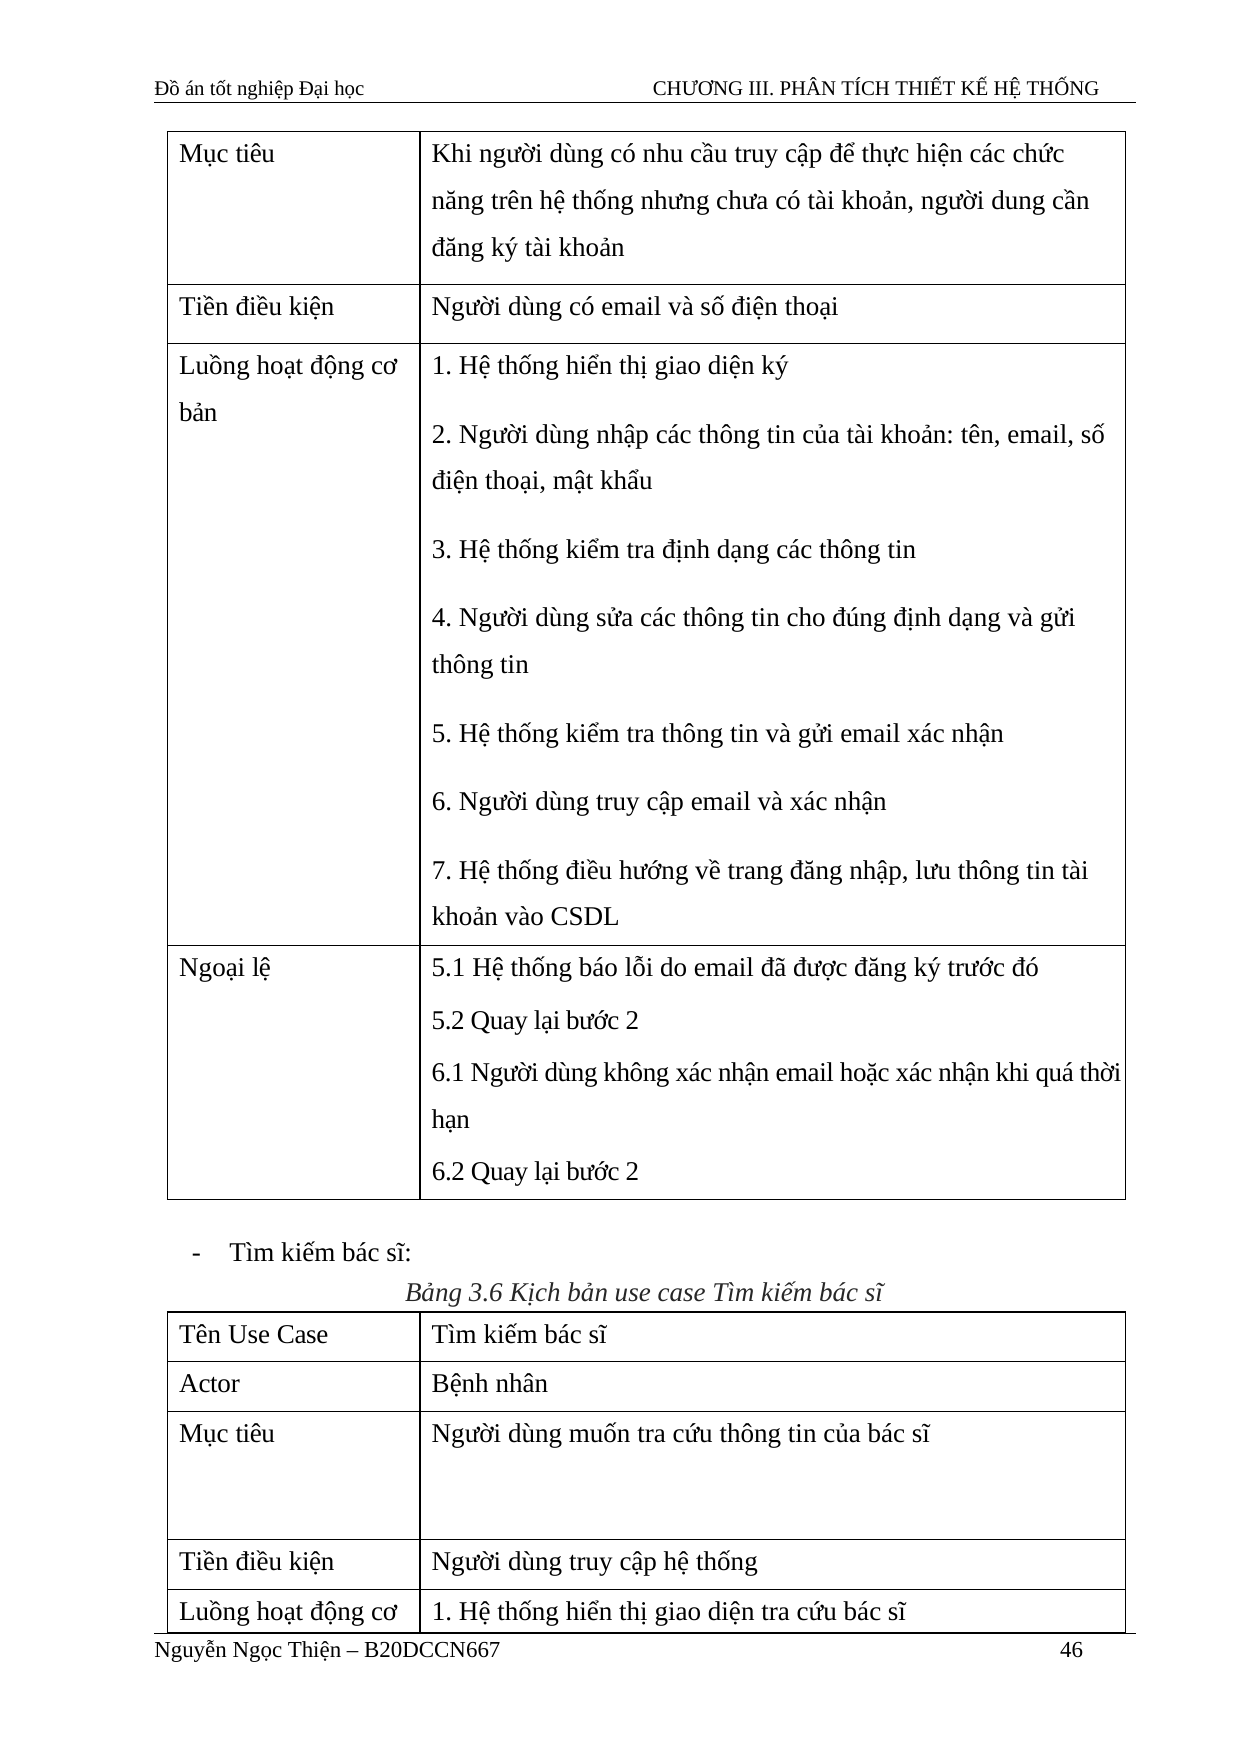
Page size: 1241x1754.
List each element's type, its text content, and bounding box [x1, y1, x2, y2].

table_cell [421, 1590, 1125, 1632]
table_cell Bệnh nhân [421, 1362, 1125, 1411]
table_cell Mục tiêu [168, 132, 419, 284]
table_header Tên Use Case [168, 1313, 419, 1361]
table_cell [168, 1590, 419, 1632]
table_cell 1. Hệ thống hiển thị giao diện ký 2. Người dùng nhập các thông tin của tài khoản: tên, email, số điện thoại, mật khẩu 3. Hệ thống kiểm tra định dạng các thông tin 4. Người dùng sửa các thông tin cho đúng định dạng và gửi thông tin 5. Hệ thống kiểm tra thông tin và gửi email xác nhận 6. Người dùng truy cập email và xác nhận 7. Hệ thống điều hướng về trang đăng nhập, lưu thông tin tài khoản vào CSDL [421, 344, 1125, 945]
table_cell Ngoại lệ [168, 946, 419, 1199]
table_cell Actor [168, 1362, 419, 1411]
table_cell Người dùng muốn tra cứu thông tin của bác sĩ [421, 1412, 1125, 1539]
table_cell Luồng hoạt động cơ bản [168, 344, 419, 945]
table_cell Khi người dùng có nhu cầu truy cập để thực hiện các chức năng trên hệ thống nhưng chưa có tài khoản, người dung cần đăng ký tài khoản [421, 132, 1125, 284]
table_cell Người dùng truy cập hệ thống [421, 1540, 1125, 1589]
table_cell Tiền điều kiện [168, 285, 419, 343]
subtitle Bảng 3.6 Kịch bản use case Tìm kiếm bác sĩ [154, 1276, 1136, 1307]
list Tìm kiếm bác sĩ: [192, 1236, 1136, 1267]
table_header Tìm kiếm bác sĩ [421, 1313, 1125, 1361]
table_cell Tiền điều kiện [168, 1540, 419, 1589]
table_cell Người dùng có email và số điện thoại [421, 285, 1125, 343]
table_cell Mục tiêu [168, 1412, 419, 1539]
table_cell 5.1 Hệ thống báo lỗi do email đã được đăng ký trước đó 5.2 Quay lại bước 2 6.1 Người dùng không xác nhận email hoặc xác nhận khi quá thời hạn 6.2 Quay lại bước 2 [421, 946, 1125, 1199]
